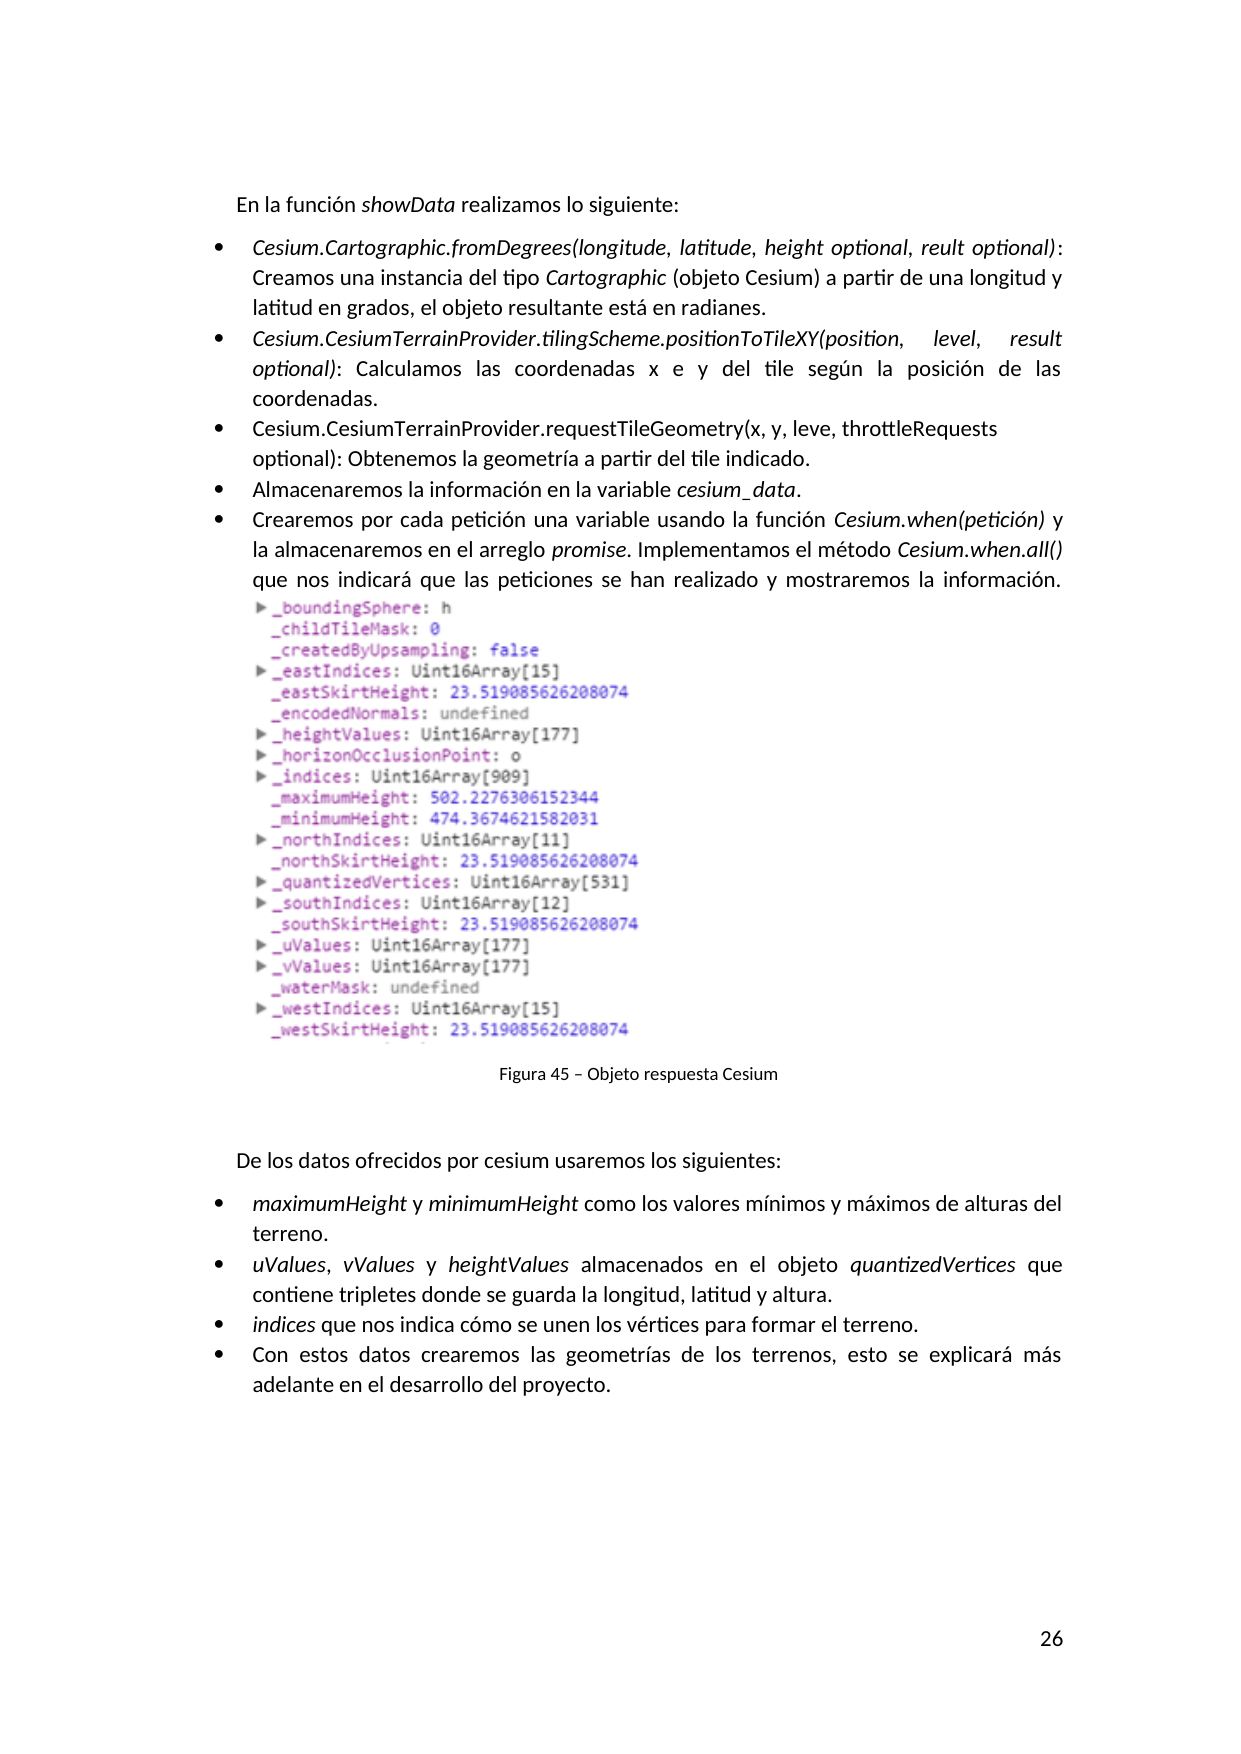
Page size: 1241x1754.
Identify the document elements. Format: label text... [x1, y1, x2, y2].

list Cesium.Cartographic.fromDegrees(longitude, latitude, height optional, reult optional): Creamos una instancia del tipo Cartographic (objeto Cesium) a partir de una longitud y latitud en grados, el objeto resultante está en radianes. [215, 233, 1063, 322]
list Cesium.CesiumTerrainProvider.requestTileGeometry(x, y, leve, throttleRequests optional): Obtenemos la geometría a partir del tile indicado. [215, 414, 1063, 473]
text De los datos ofrecidos por cesium usaremos los siguientes: [177, 1147, 1063, 1174]
picture [252, 595, 683, 1044]
list Cesium.CesiumTerrainProvider.tilingScheme.positionToTileXY(position, level, result optional): Calculamos las coordenadas x e y del tile según la posición de las coordenadas. [215, 324, 1063, 412]
list Con estos datos crearemos las geometrías de los terrenos, esto se explicará más adelante en el desarrollo del proyecto. [215, 1340, 1063, 1398]
list Almacenaremos la información en la variable cesium_data. [215, 475, 1063, 503]
list maximumHeight y minimumHeight como los valores mínimos y máximos de alturas del terreno. [215, 1189, 1063, 1247]
text En la función showData realizamos lo siguiente: [177, 190, 1063, 218]
list indices que nos indica cómo se unen los vértices para formar el terreno. [215, 1310, 1063, 1338]
text Figura 45 – Objeto respuesta Cesium [215, 1062, 1063, 1085]
list uValues, vValues y heightValues almacenados en el objeto quantizedVertices que contiene tripletes donde se guarda la longitud, latitud y altura. [215, 1250, 1063, 1308]
